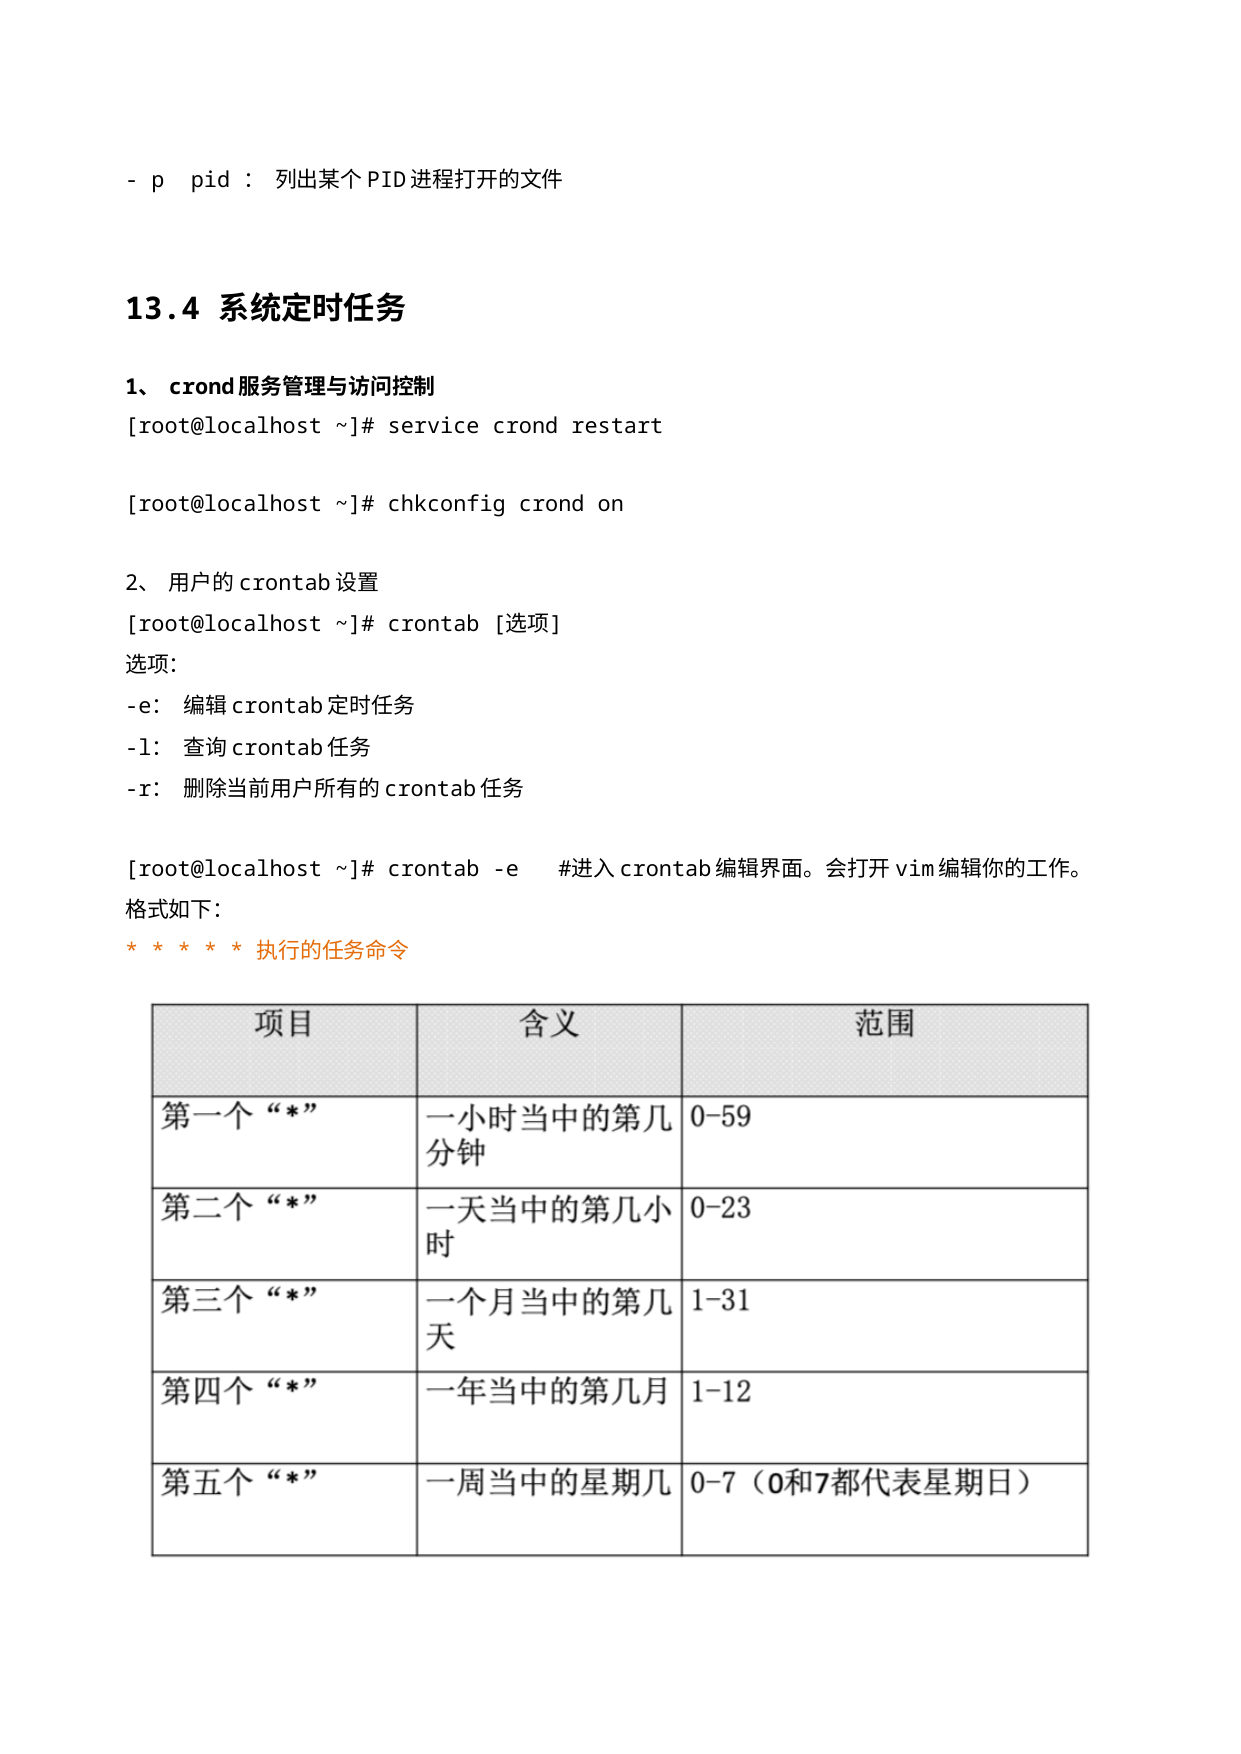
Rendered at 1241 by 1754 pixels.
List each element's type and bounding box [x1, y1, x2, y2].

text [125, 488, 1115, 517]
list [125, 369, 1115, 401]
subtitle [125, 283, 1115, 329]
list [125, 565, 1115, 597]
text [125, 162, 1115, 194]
picture [125, 974, 1116, 1571]
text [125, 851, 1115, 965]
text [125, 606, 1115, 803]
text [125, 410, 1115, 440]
